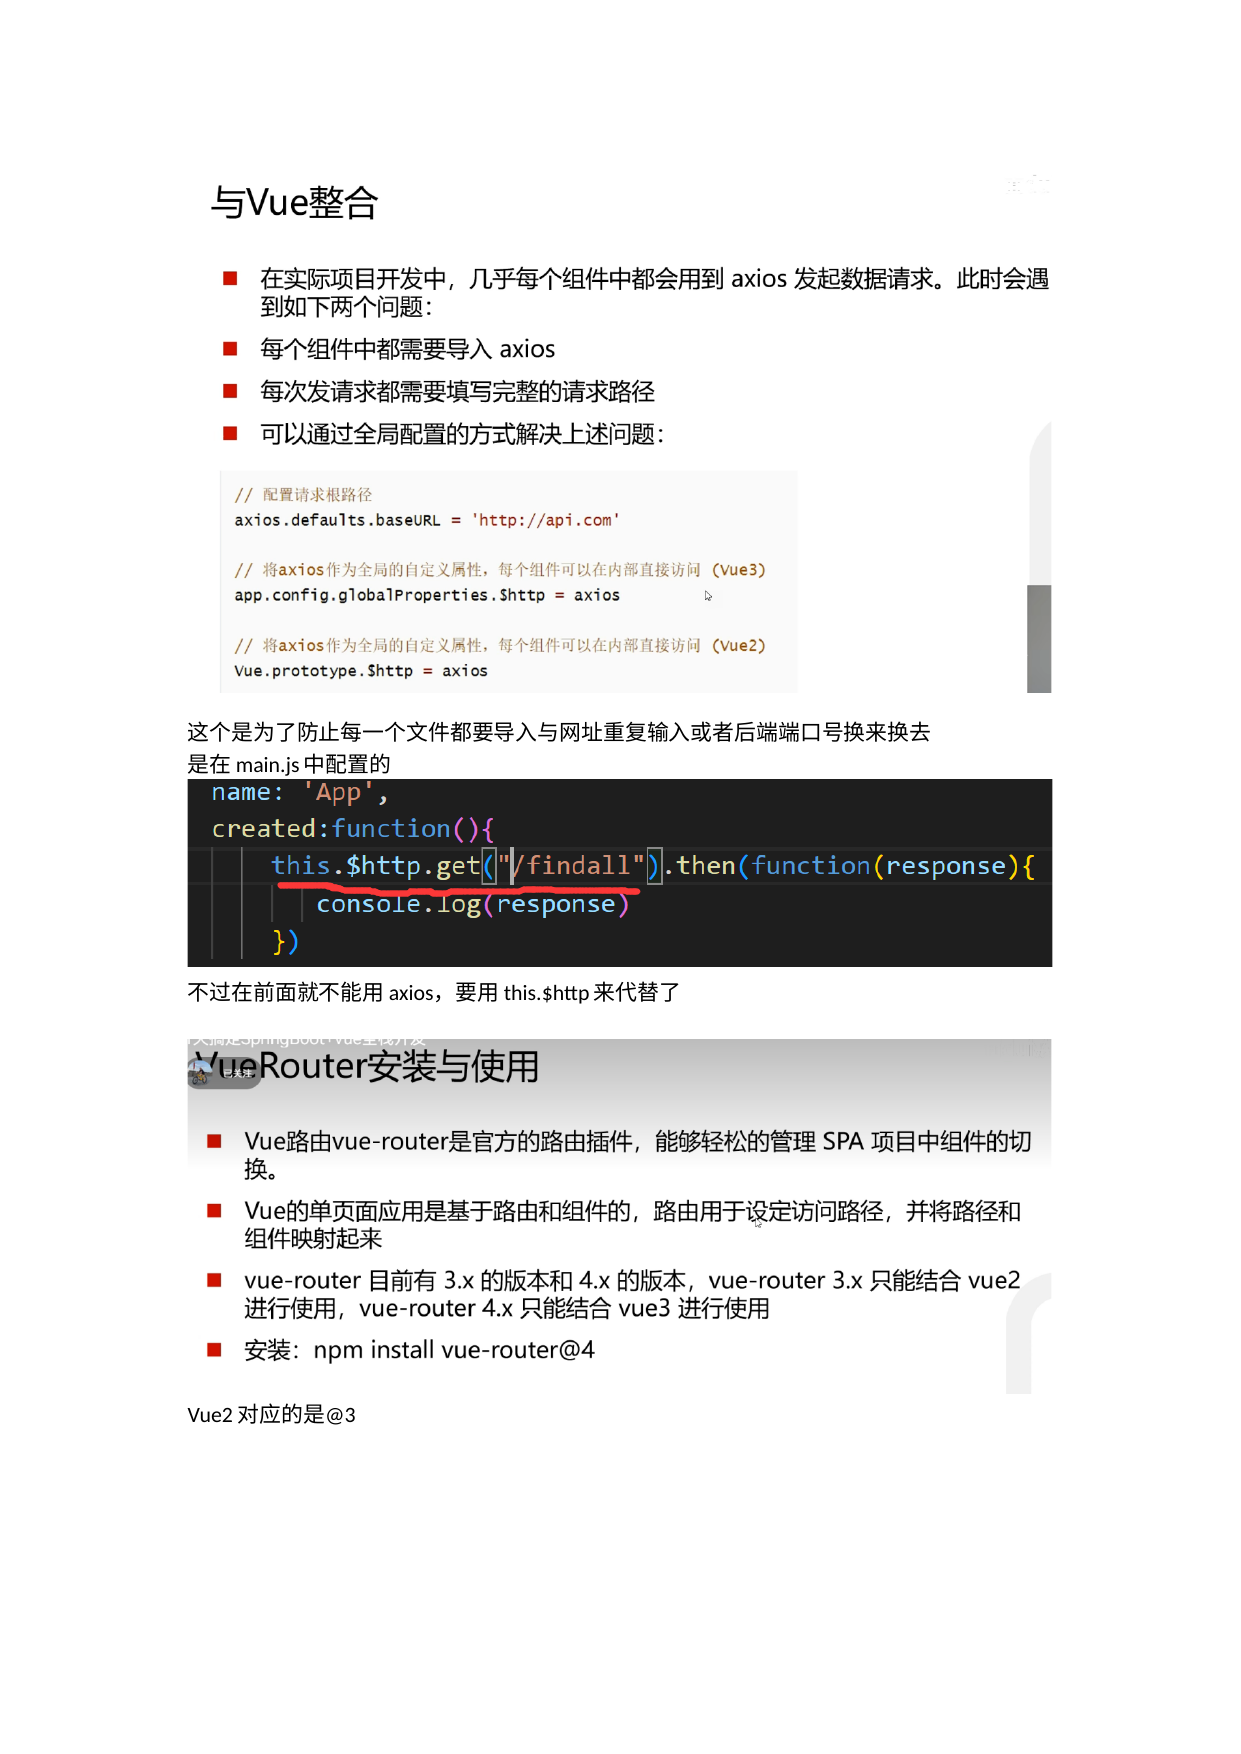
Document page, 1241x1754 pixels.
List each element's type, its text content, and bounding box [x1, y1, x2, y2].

text 这个是为了防止每一个文件都要导入与网址重复输入或者后端端口号换来换去 [187, 714, 1053, 747]
picture [187, 779, 1053, 967]
text 不过在前面就不能用axios，要用this.$http来代替了 [187, 974, 1053, 1007]
picture [187, 1039, 1052, 1394]
text 是在main.js中配置的 [187, 747, 1053, 779]
text Vue2对应的是@3 [187, 1397, 1053, 1429]
picture [187, 162, 1052, 693]
